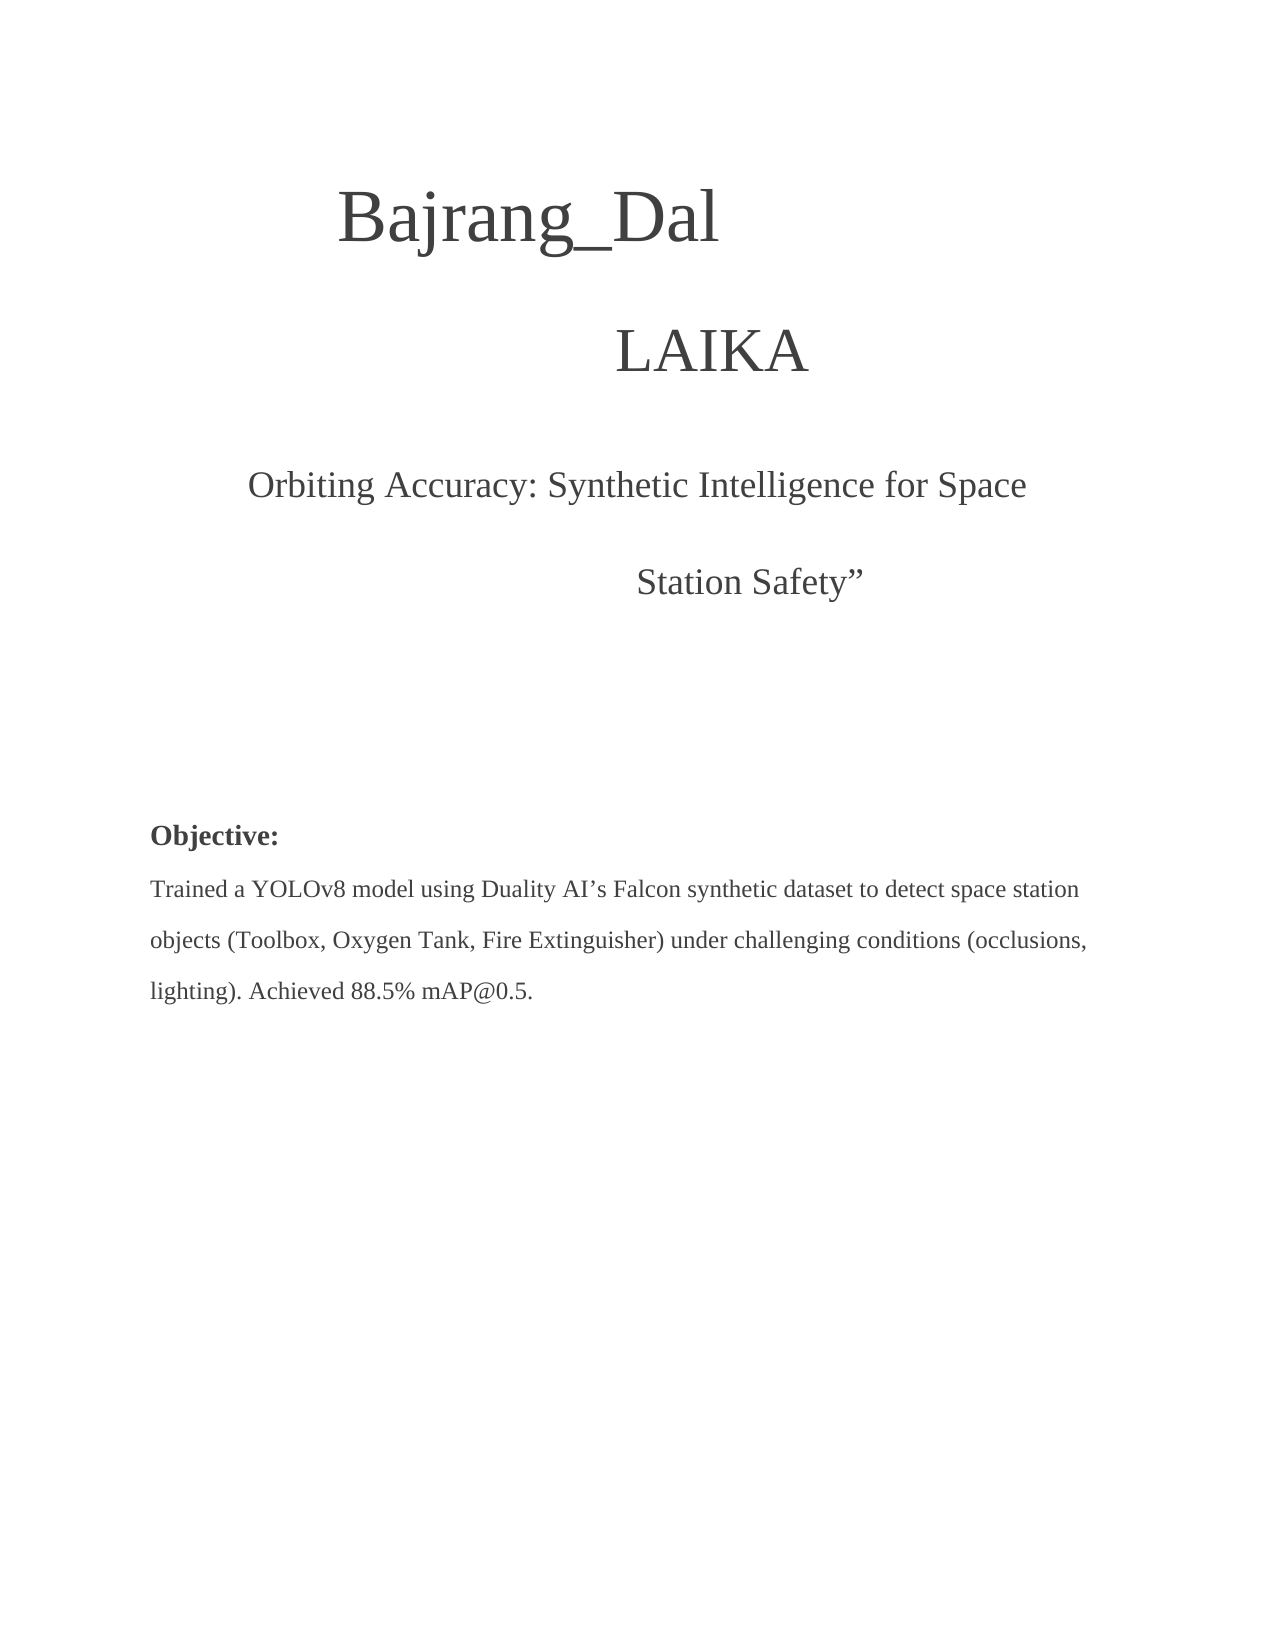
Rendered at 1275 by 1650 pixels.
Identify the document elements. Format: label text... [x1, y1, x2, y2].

text Objective: Trained a YOLOv8 model using Duality AI’s Falcon synthetic dataset to detect space station objects (Toolbox, Oxygen Tank, Fire Extinguisher) under challenging conditions (occlusions, lighting). Achieved 88.5% mAP@0.5. [150, 818, 1125, 1005]
text Station Safety” [300, 559, 1125, 603]
text Orbiting Accuracy: Synthetic Intelligence for Space [150, 462, 1125, 505]
text Bajrang_Dal LAIKA [300, 171, 1125, 385]
